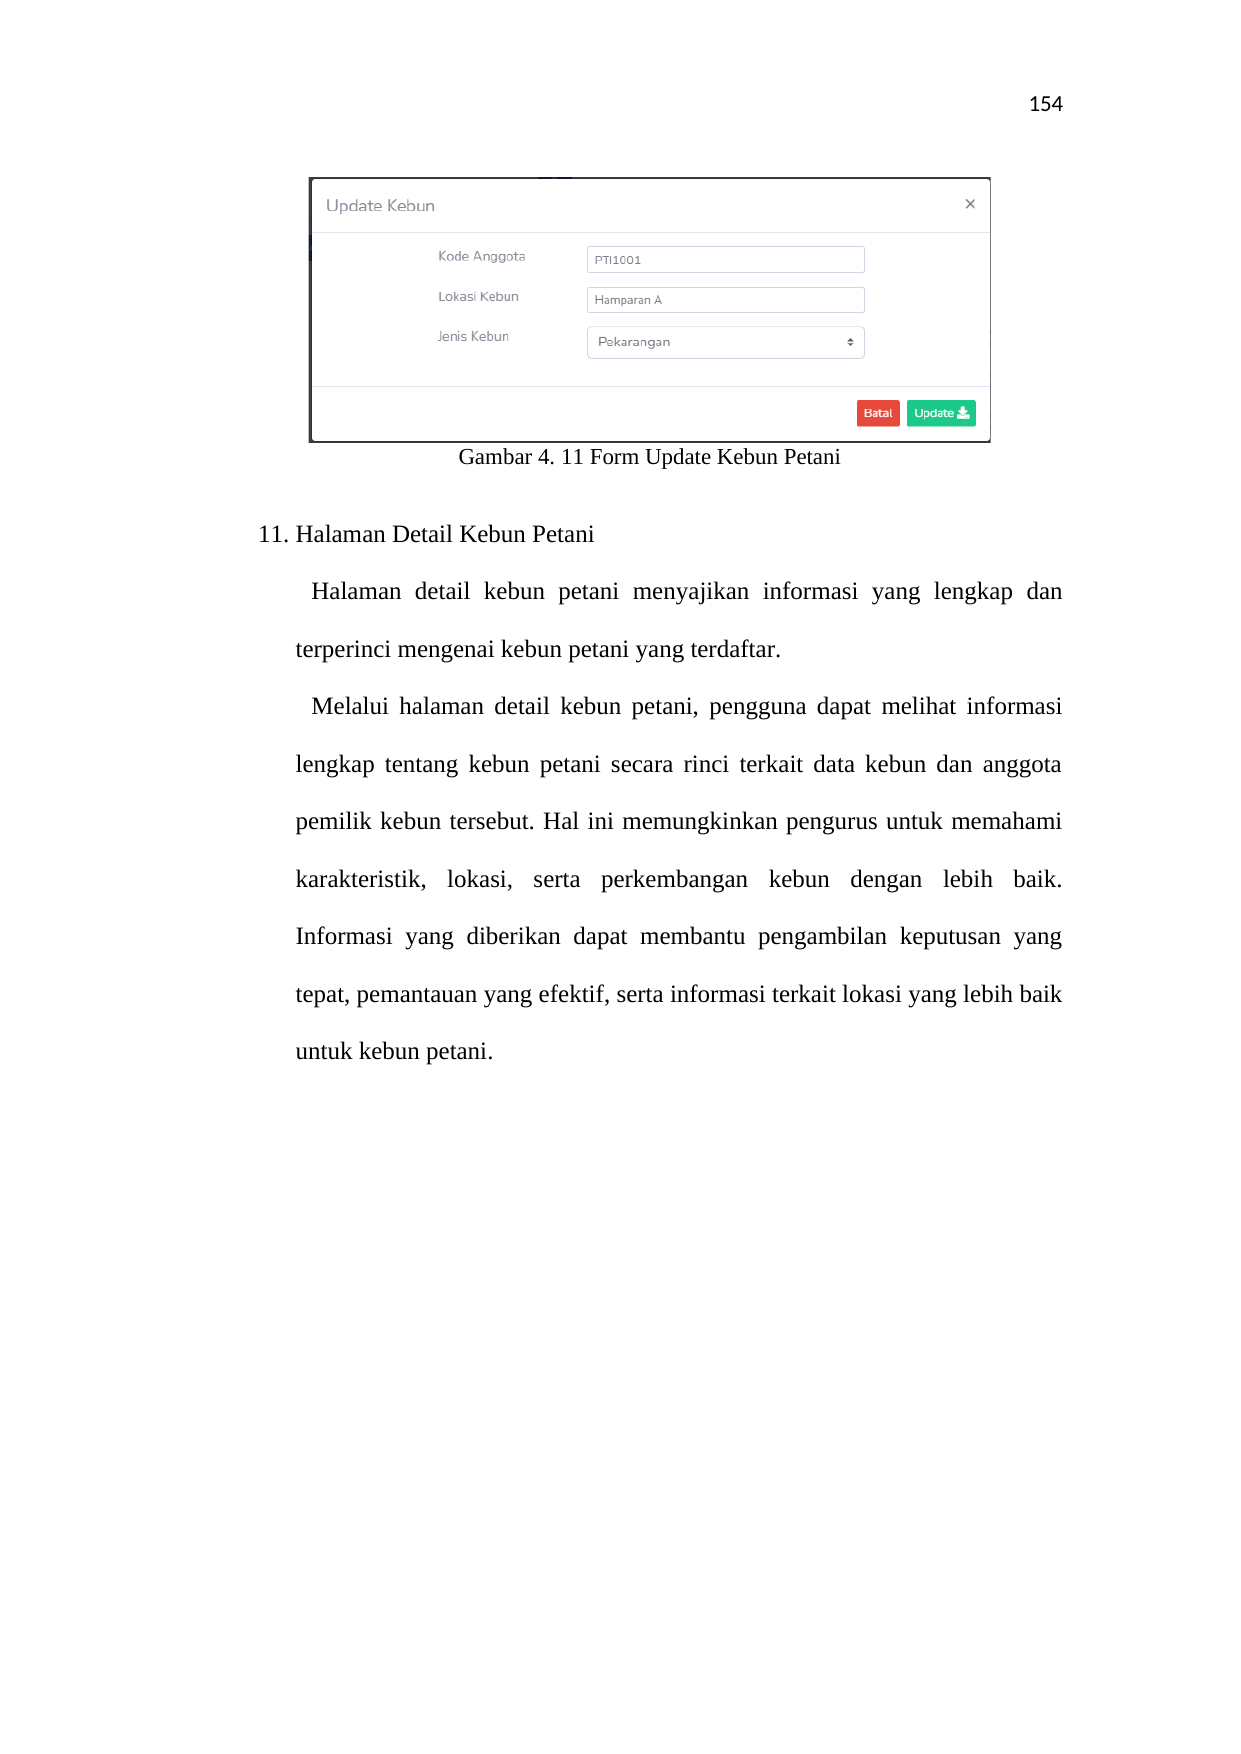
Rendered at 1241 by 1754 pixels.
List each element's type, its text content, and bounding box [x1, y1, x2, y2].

list Halaman Detail Kebun Petani [258, 519, 1063, 547]
picture [308, 177, 991, 443]
list Melalui halaman detail kebun petani, pengguna dapat melihat informasi lengkap tentang kebun petani secara rinci terkait data kebun dan anggota pemilik kebun tersebut. Hal ini memungkinkan pengurus untuk memahami karakteristik, lokasi, serta perkembangan kebun dengan lebih baik. Informasi yang diberikan dapat membantu pengambilan keputusan yang tepat, pemantauan yang efektif, serta informasi terkait lokasi yang lebih baik untuk kebun petani. [295, 691, 1063, 1065]
text Gambar 4. 11 Form Update Kebun Petani [236, 443, 1063, 469]
list Halaman detail kebun petani menyajikan informasi yang lengkap dan terperinci mengenai kebun petani yang terdaftar. [295, 576, 1063, 662]
